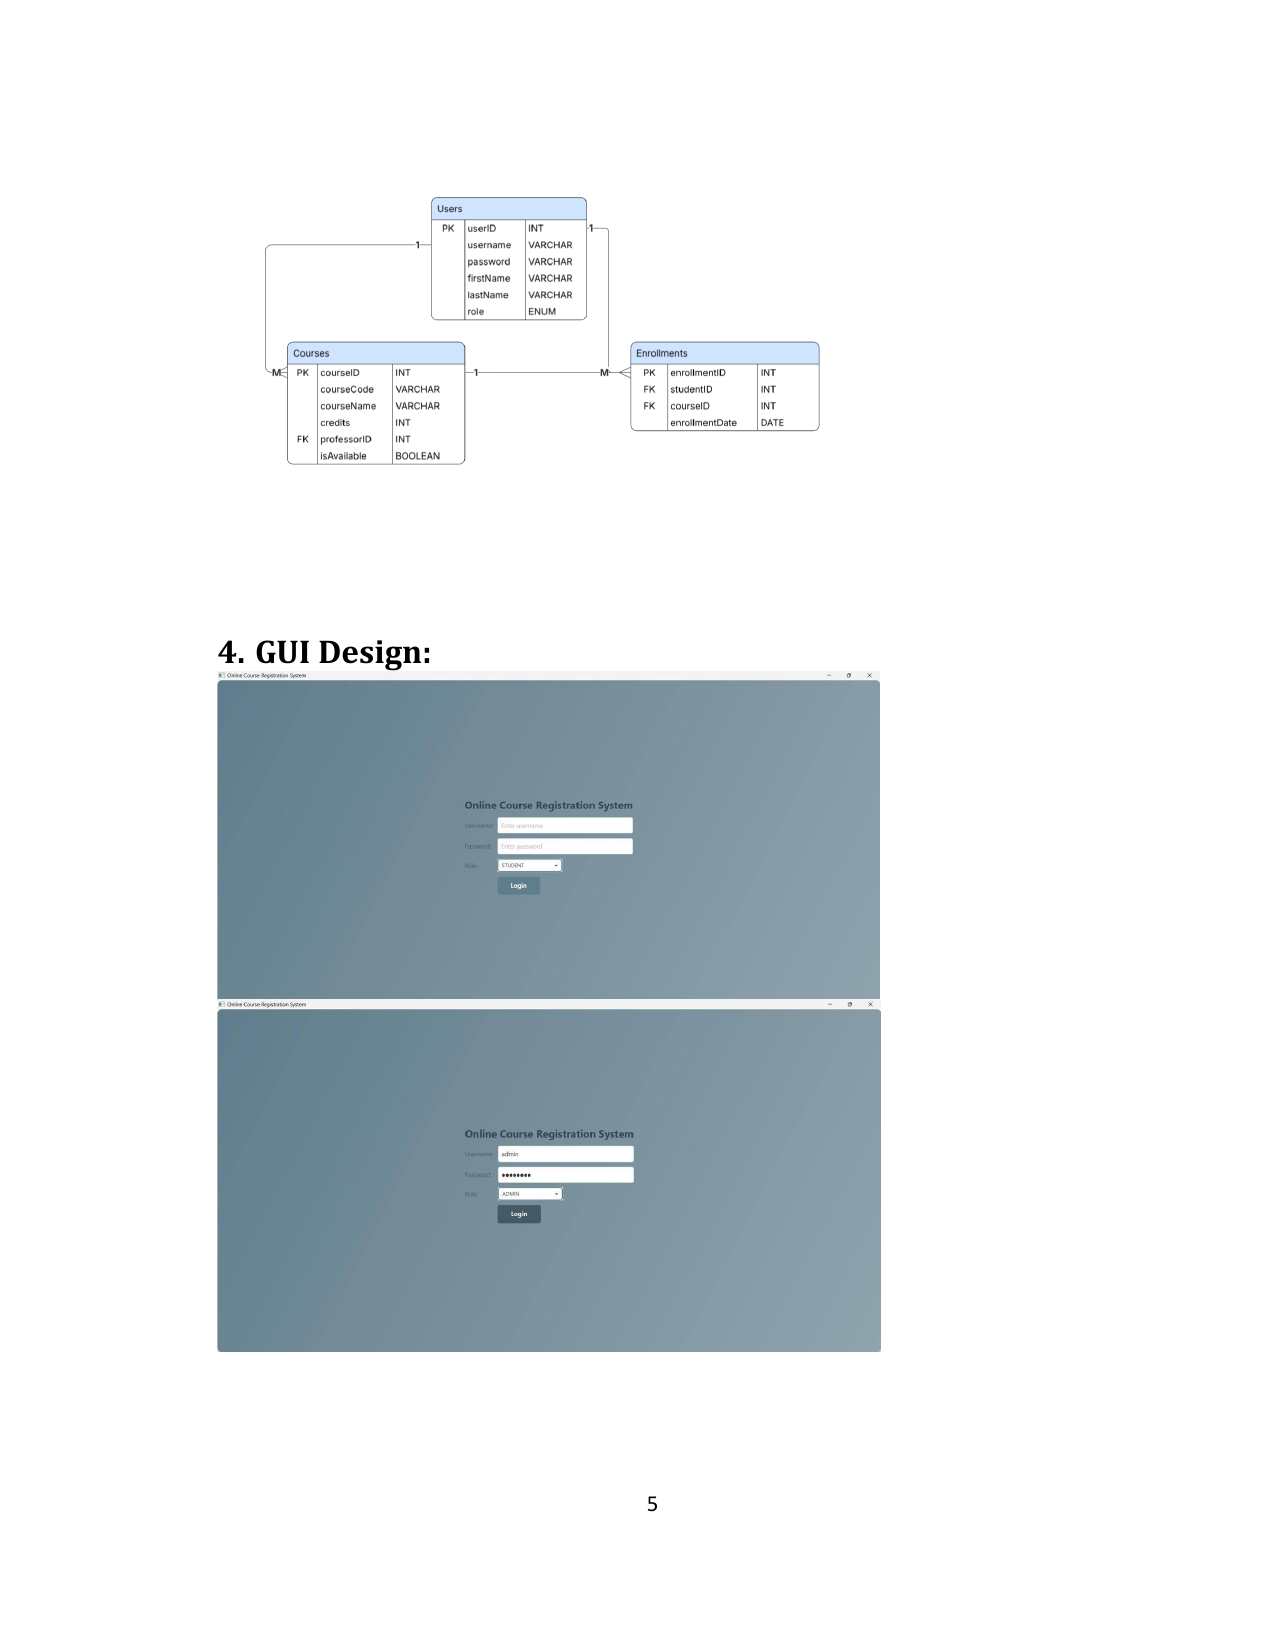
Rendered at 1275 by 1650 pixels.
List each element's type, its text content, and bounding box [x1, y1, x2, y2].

subtitle GUI Design: [217, 632, 1088, 671]
picture [217, 671, 881, 1352]
picture [196, 150, 868, 508]
